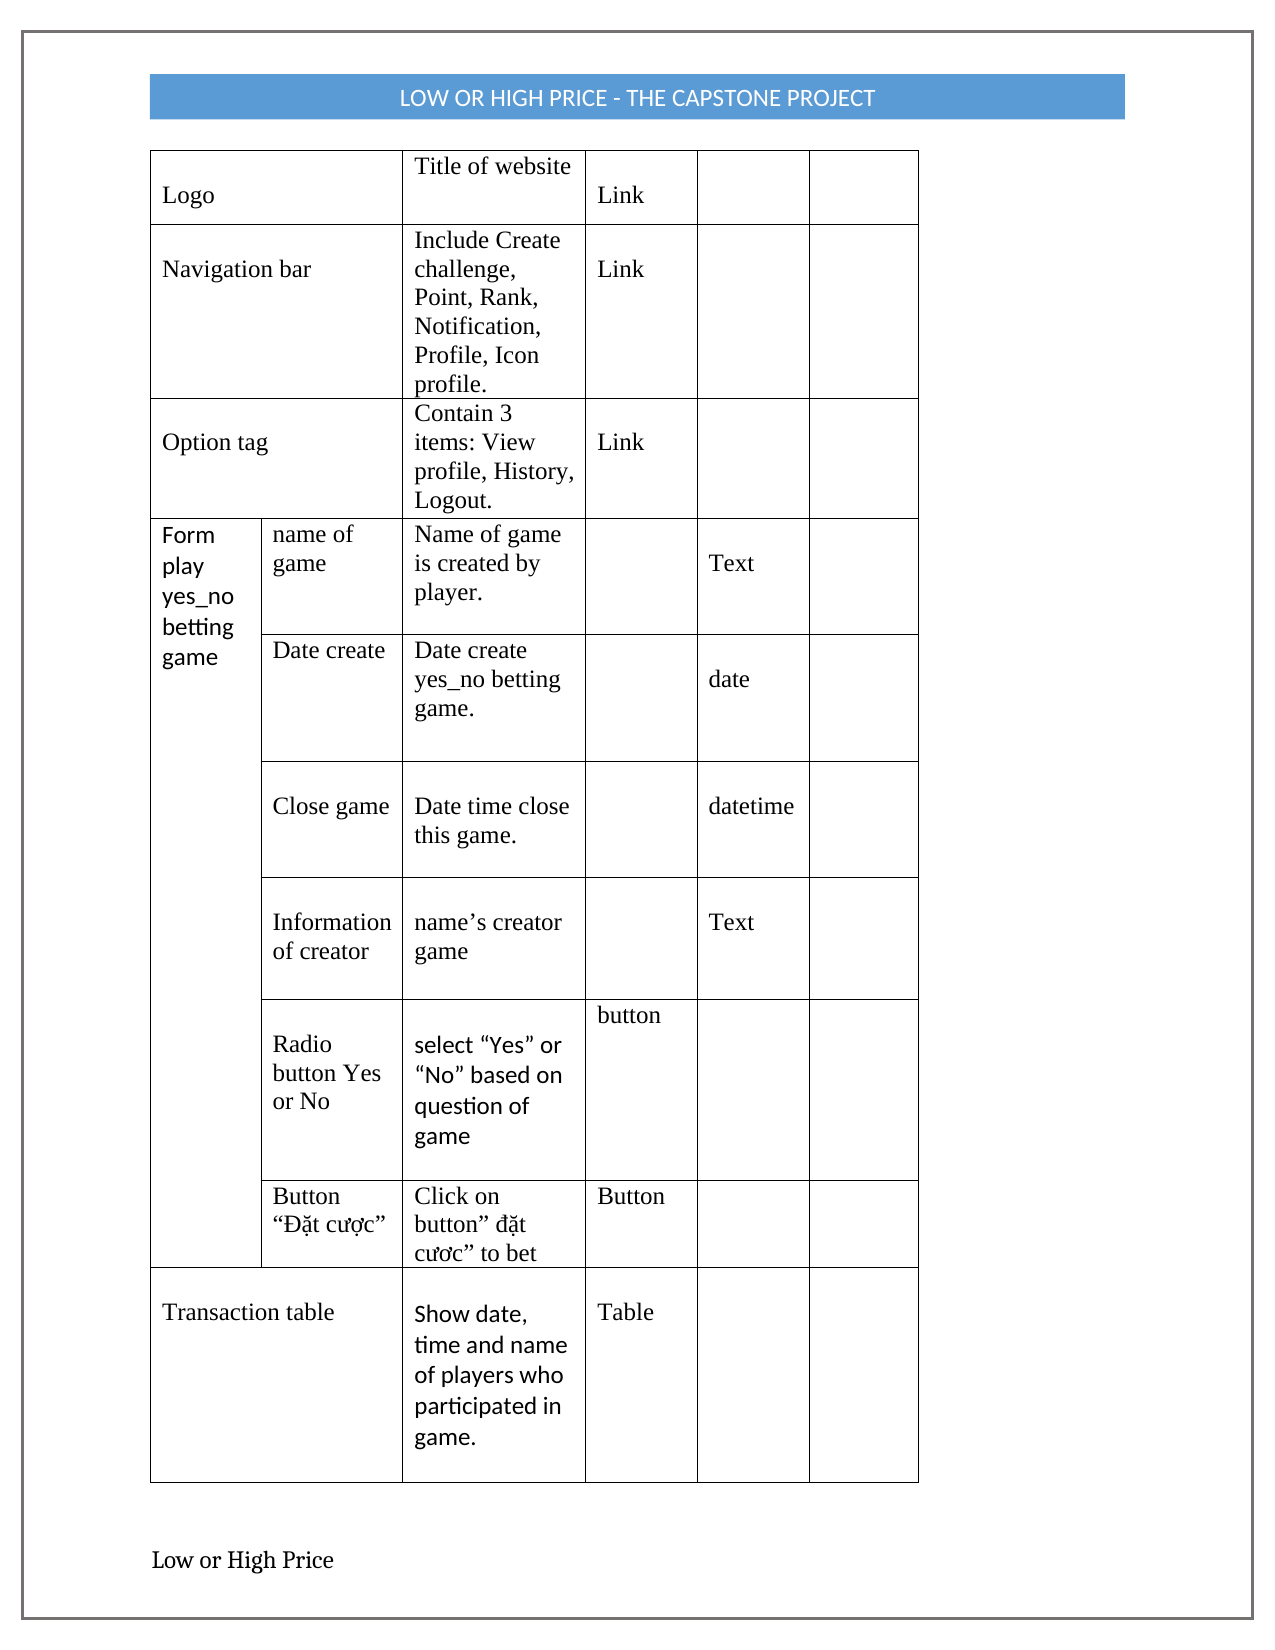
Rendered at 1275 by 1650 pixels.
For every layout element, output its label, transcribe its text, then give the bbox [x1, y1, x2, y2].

table_cell [586, 878, 697, 999]
table_cell [810, 762, 918, 877]
table_cell Close game [262, 762, 402, 877]
table_cell [810, 878, 918, 999]
table_cell [698, 1181, 809, 1267]
table_cell name’s creator game [403, 878, 585, 999]
table_cell [698, 399, 809, 518]
table_cell Show date, time and name of players who participated in game. [403, 1268, 585, 1482]
table_cell Click on button” đặt cươc” to bet [403, 1181, 585, 1267]
table_cell Include Create challenge, Point, Rank, Notification, Profile, Icon profile. [403, 225, 585, 397]
table_cell Information of creator [262, 878, 402, 999]
table_cell datetime [698, 762, 809, 877]
table_cell select “Yes” or “No” based on question of game [403, 1000, 585, 1180]
table_cell [810, 1000, 918, 1180]
table_cell [810, 635, 918, 761]
table_cell Logo [151, 151, 402, 224]
table_cell Text [698, 519, 809, 634]
table_cell [698, 225, 809, 397]
table_cell Form play yes_no betting game [151, 519, 261, 1267]
table_cell Text [698, 878, 809, 999]
table_cell Navigation bar [151, 225, 402, 397]
table_cell [810, 151, 918, 224]
table_cell [698, 1000, 809, 1180]
table_cell button [586, 1000, 697, 1180]
table_cell [810, 225, 918, 397]
table_cell Table [586, 1268, 697, 1482]
table_cell [810, 1181, 918, 1267]
table_cell [698, 1268, 809, 1482]
table_cell Title of website [403, 151, 585, 224]
table_cell name of game [262, 519, 402, 634]
table_cell Date create yes_no betting game. [403, 635, 585, 761]
table_cell Link [586, 151, 697, 224]
table_cell Transaction table [151, 1268, 402, 1482]
table_cell [586, 762, 697, 877]
table_cell Date create [262, 635, 402, 761]
table_cell date [698, 635, 809, 761]
table_cell Button “Đặt cược” [262, 1181, 402, 1267]
table_cell Link [586, 399, 697, 518]
table_cell [810, 399, 918, 518]
table_cell [810, 1268, 918, 1482]
table_cell [586, 635, 697, 761]
table_cell Button [586, 1181, 697, 1267]
table_cell Date time close this game. [403, 762, 585, 877]
table_cell Name of game is created by player. [403, 519, 585, 634]
table_cell Contain 3 items: View profile, History, Logout. [403, 399, 585, 518]
table_cell Link [586, 225, 697, 397]
table_cell Option tag [151, 399, 402, 518]
table_cell [810, 519, 918, 634]
table_cell [586, 519, 697, 634]
table_cell [698, 151, 809, 224]
table_cell Radio button Yes or No [262, 1000, 402, 1180]
